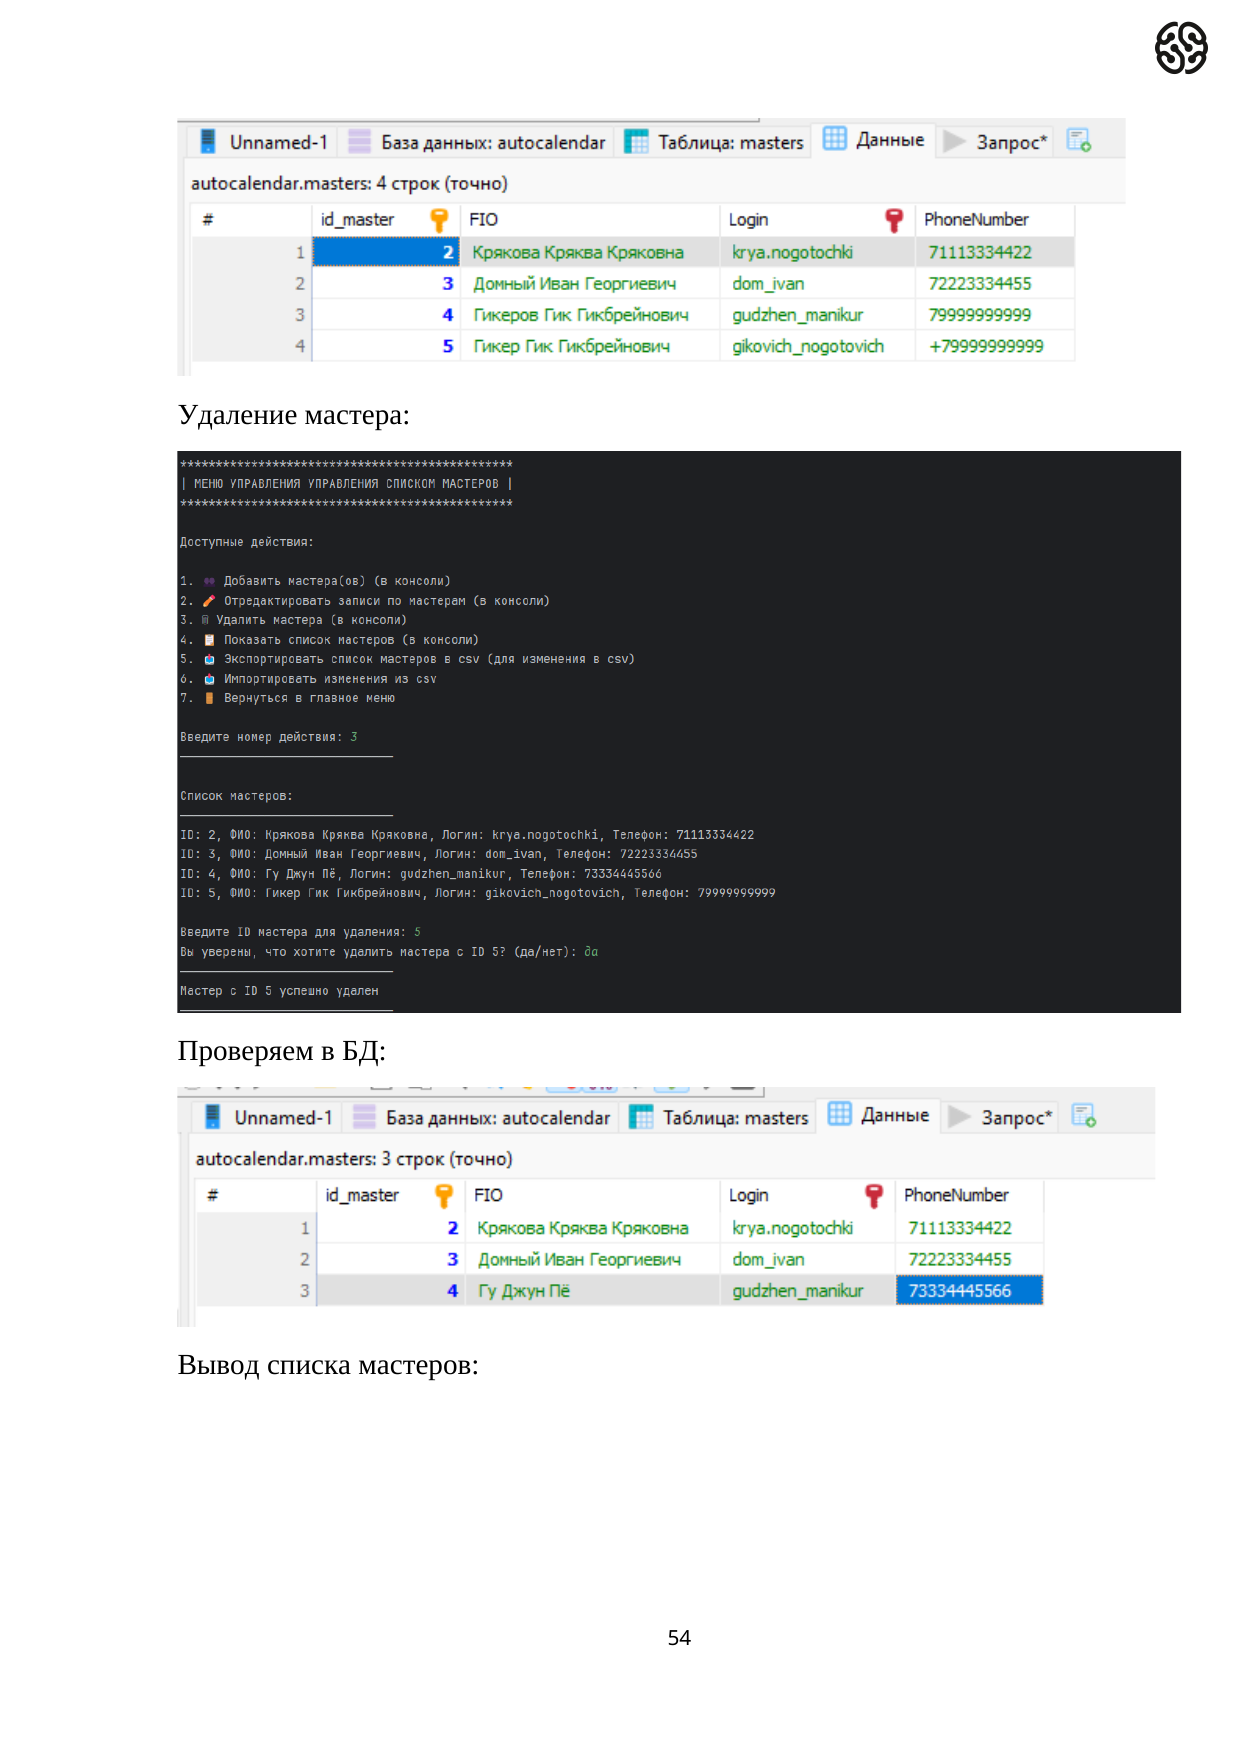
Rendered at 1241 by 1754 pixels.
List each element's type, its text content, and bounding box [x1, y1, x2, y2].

picture [177, 118, 1126, 376]
text Проверяем в БД: [177, 1033, 1181, 1067]
picture [177, 451, 1182, 1013]
text Удаление мастера: [177, 397, 1181, 430]
picture [1155, 21, 1208, 75]
picture [177, 1087, 1156, 1327]
text Вывод списка мастеров: [177, 1347, 1181, 1381]
